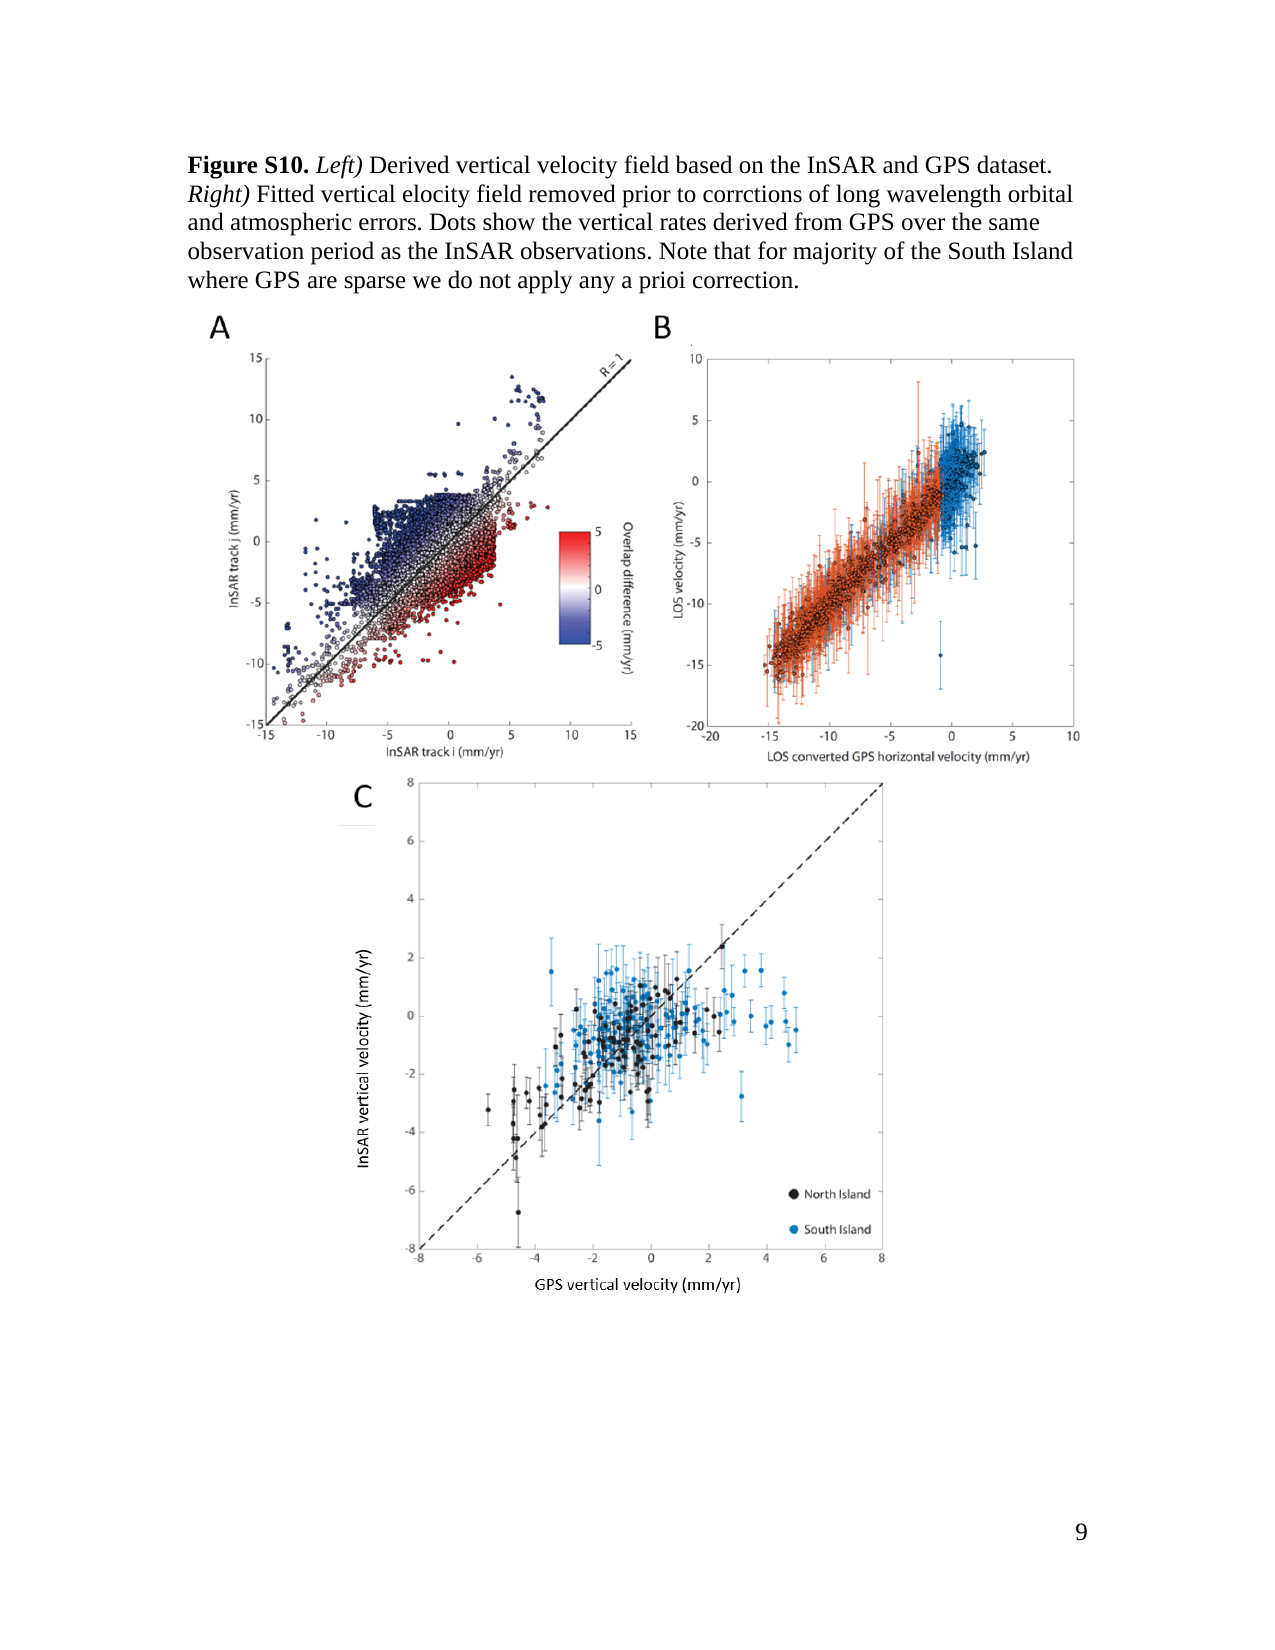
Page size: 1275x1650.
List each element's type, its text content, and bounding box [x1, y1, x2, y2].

picture [187, 293, 1083, 1311]
